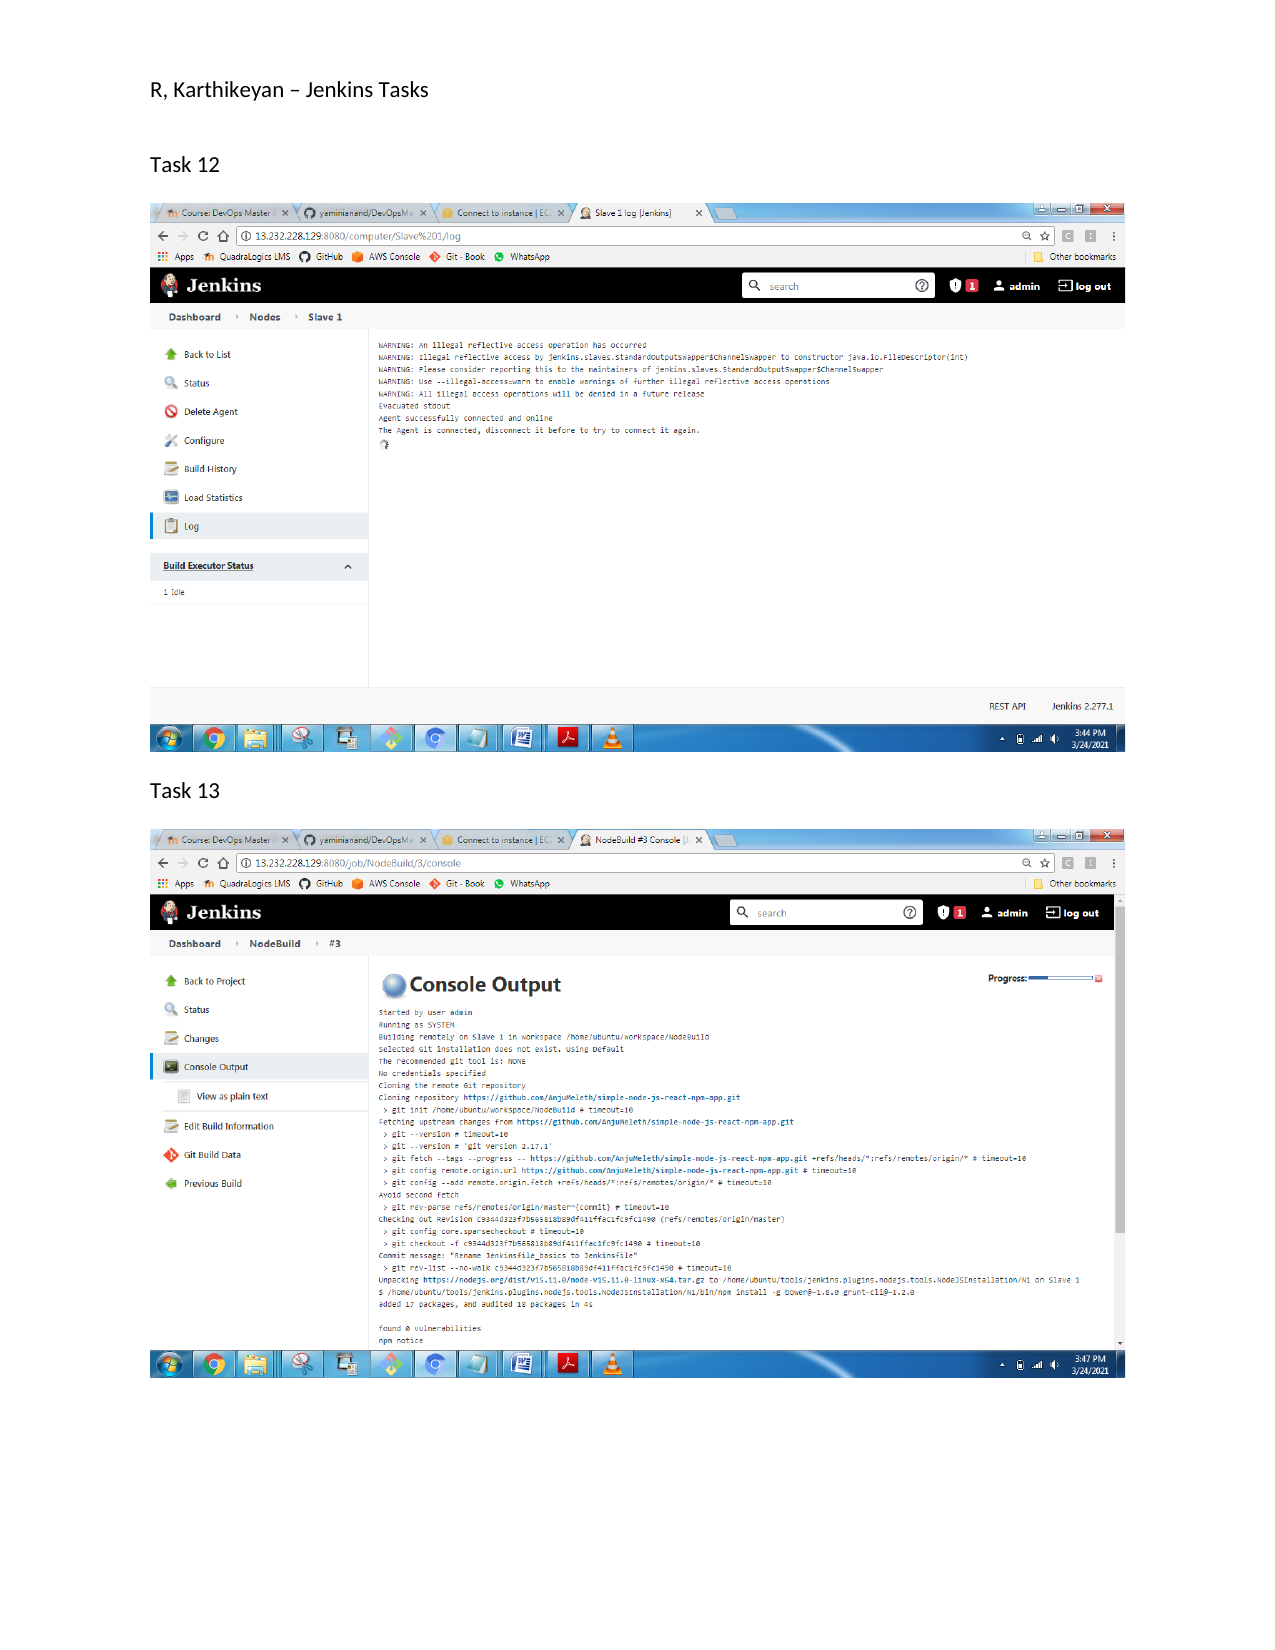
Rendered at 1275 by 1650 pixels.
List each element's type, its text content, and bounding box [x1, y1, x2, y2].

text Task 12 [150, 150, 1125, 178]
text Task 13 [150, 776, 1125, 804]
picture [150, 829, 1125, 1378]
picture [150, 203, 1125, 752]
